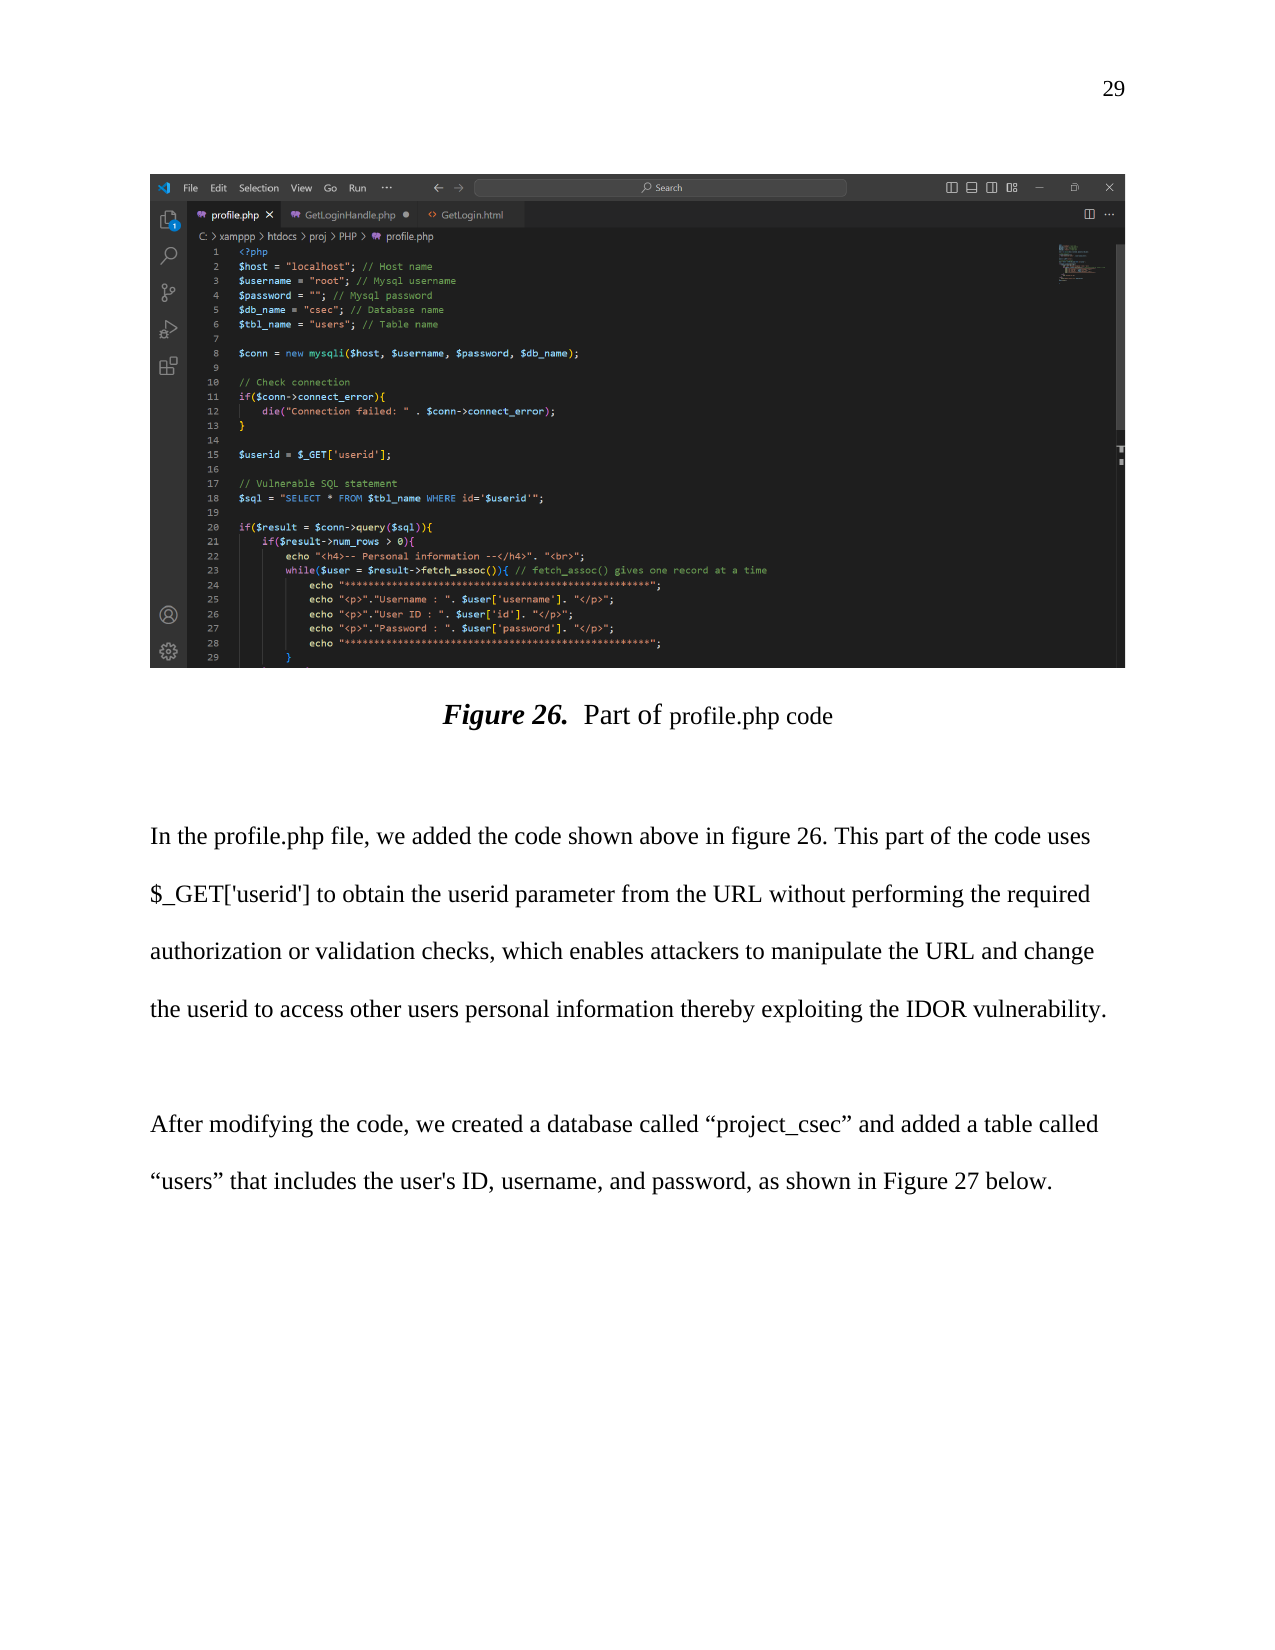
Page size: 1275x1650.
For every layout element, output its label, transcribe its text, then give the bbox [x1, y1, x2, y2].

picture [150, 174, 1125, 668]
text After modifying the code, we created a database called “project_csec” and added a table called “users” that includes the user's ID, username, and password, as shown in Figure 27 below. [150, 1109, 1125, 1195]
text Figure 26. Part of profile.php code [150, 697, 1125, 730]
text In the profile.php file, we added the code shown above in figure 26. This part of the code uses $_GET['userid'] to obtain the userid parameter from the URL without performing the required authorization or validation checks, which enables attackers to manipulate the URL and change the userid to access other users personal information thereby exploiting the IDOR vulnerability. [150, 821, 1125, 1023]
